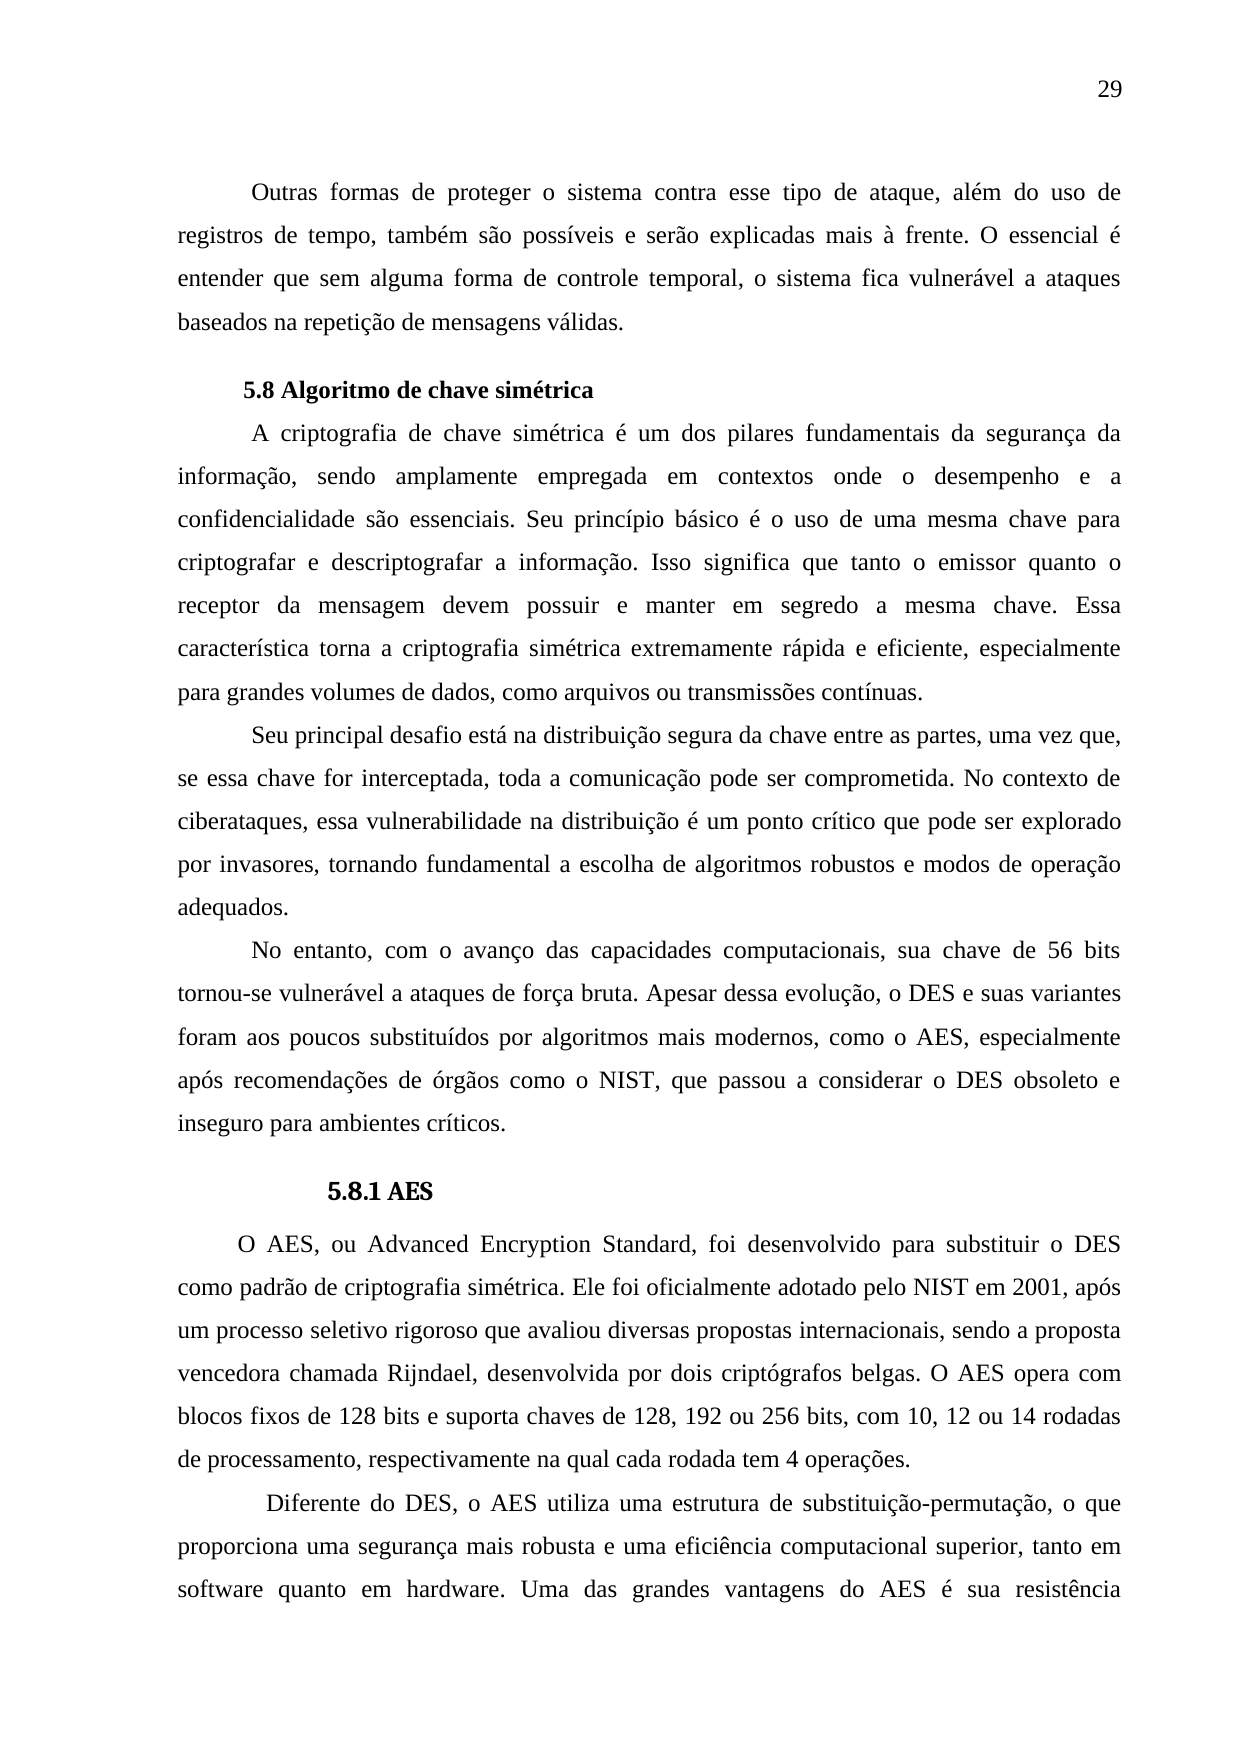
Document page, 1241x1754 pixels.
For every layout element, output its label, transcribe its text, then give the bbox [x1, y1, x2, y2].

text Seu principal desafio está na distribuição segura da chave entre as partes, uma vez que, se essa chave for interceptada, toda a comunicação pode ser comprometida. No contexto de ciberataques, essa vulnerabilidade na distribuição é um ponto crítico que pode ser explorado por invasores, tornando fundamental a escolha de algoritmos robustos e modos de operação adequados. [177, 720, 1122, 921]
subtitle 5.8.1 AES [327, 1176, 1122, 1207]
text No entanto, com o avanço das capacidades computacionais, sua chave de 56 bits tornou-se vulnerável a ataques de força bruta. Apesar dessa evolução, o DES e suas variantes foram aos poucos substituídos por algoritmos mais modernos, como o AES, especialmente após recomendações de órgãos como o NIST, que passou a considerar o DES obsoleto e inseguro para ambientes críticos. [177, 935, 1122, 1137]
subtitle Algoritmo de chave simétrica [243, 375, 1122, 403]
text Outras formas de proteger o sistema contra esse tipo de ataque, além do uso de registros de tempo, também são possíveis e serão explicadas mais à frente. O essencial é entender que sem alguma forma de controle temporal, o sistema fica vulnerável a ataques baseados na repetição de mensagens válidas. [177, 177, 1122, 335]
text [177, 1488, 1122, 1603]
text A criptografia de chave simétrica é um dos pilares fundamentais da segurança da informação, sendo amplamente empregada em contextos onde o desempenho e a confidencialidade são essenciais. Seu princípio básico é o uso de uma mesma chave para criptografar e descriptografar a informação. Isso significa que tanto o emissor quanto o receptor da mensagem devem possuir e manter em segredo a mesma chave. Essa característica torna a criptografia simétrica extremamente rápida e eficiente, especialmente para grandes volumes de dados, como arquivos ou transmissões contínuas. [177, 418, 1122, 705]
text O AES, ou Advanced Encryption Standard, foi desenvolvido para substituir o DES como padrão de criptografia simétrica. Ele foi oficialmente adotado pelo NIST em 2001, após um processo seletivo rigoroso que avaliou diversas propostas internacionais, sendo a proposta vencedora chamada Rijndael, desenvolvida por dois criptógrafos belgas. O AES opera com blocos fixos de 128 bits e suporta chaves de 128, 192 ou 256 bits, com 10, 12 ou 14 rodadas de processamento, respectivamente na qual cada rodada tem 4 operações. [177, 1229, 1122, 1473]
